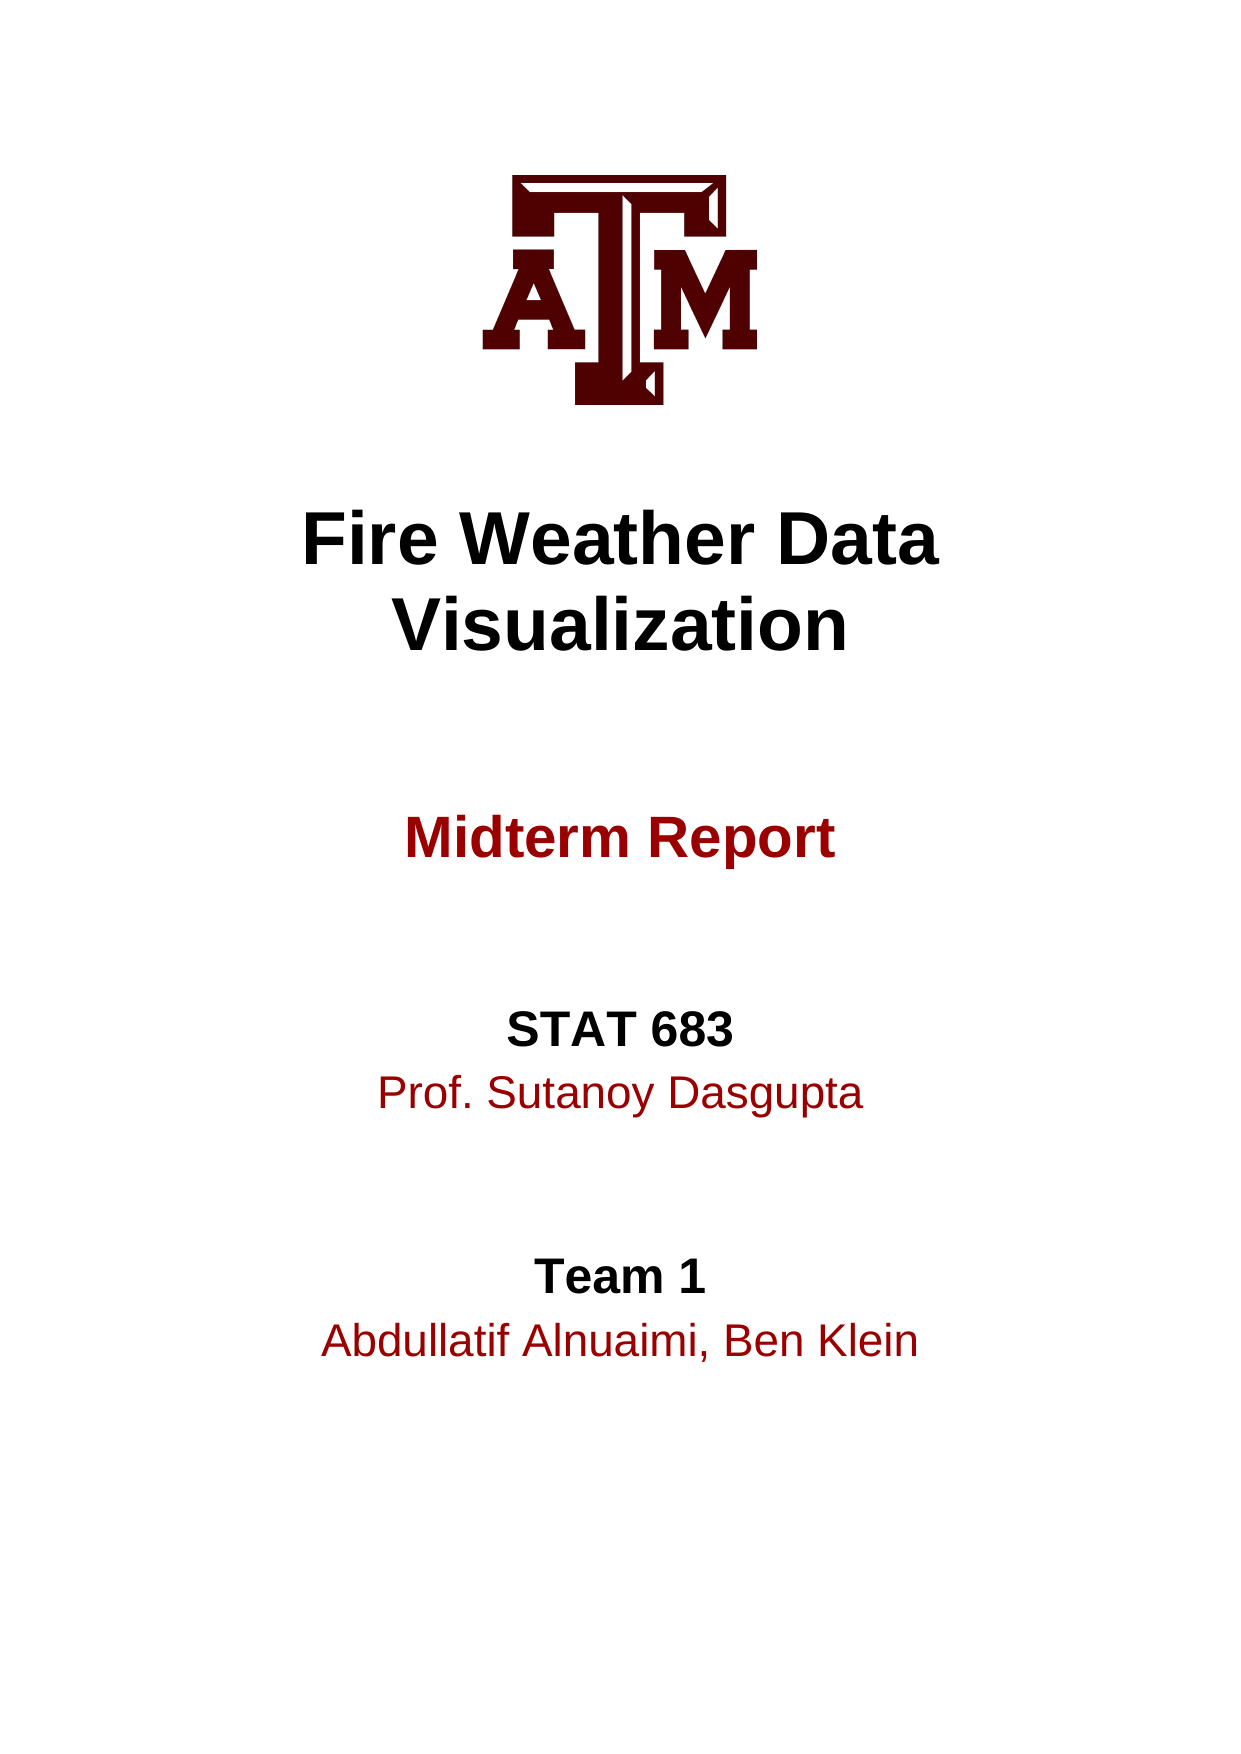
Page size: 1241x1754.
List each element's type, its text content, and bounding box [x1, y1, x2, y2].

picture [482, 175, 758, 406]
text Team 1 [150, 1247, 1090, 1304]
text Fire Weather Data Visualization [150, 494, 1090, 666]
text STAT 683 [150, 999, 1090, 1057]
text Abdullatif Alnuaimi, Ben Klein [150, 1313, 1090, 1366]
text Prof. Sutanoy Dasgupta [150, 1065, 1090, 1118]
text Midterm Report [150, 803, 1090, 870]
